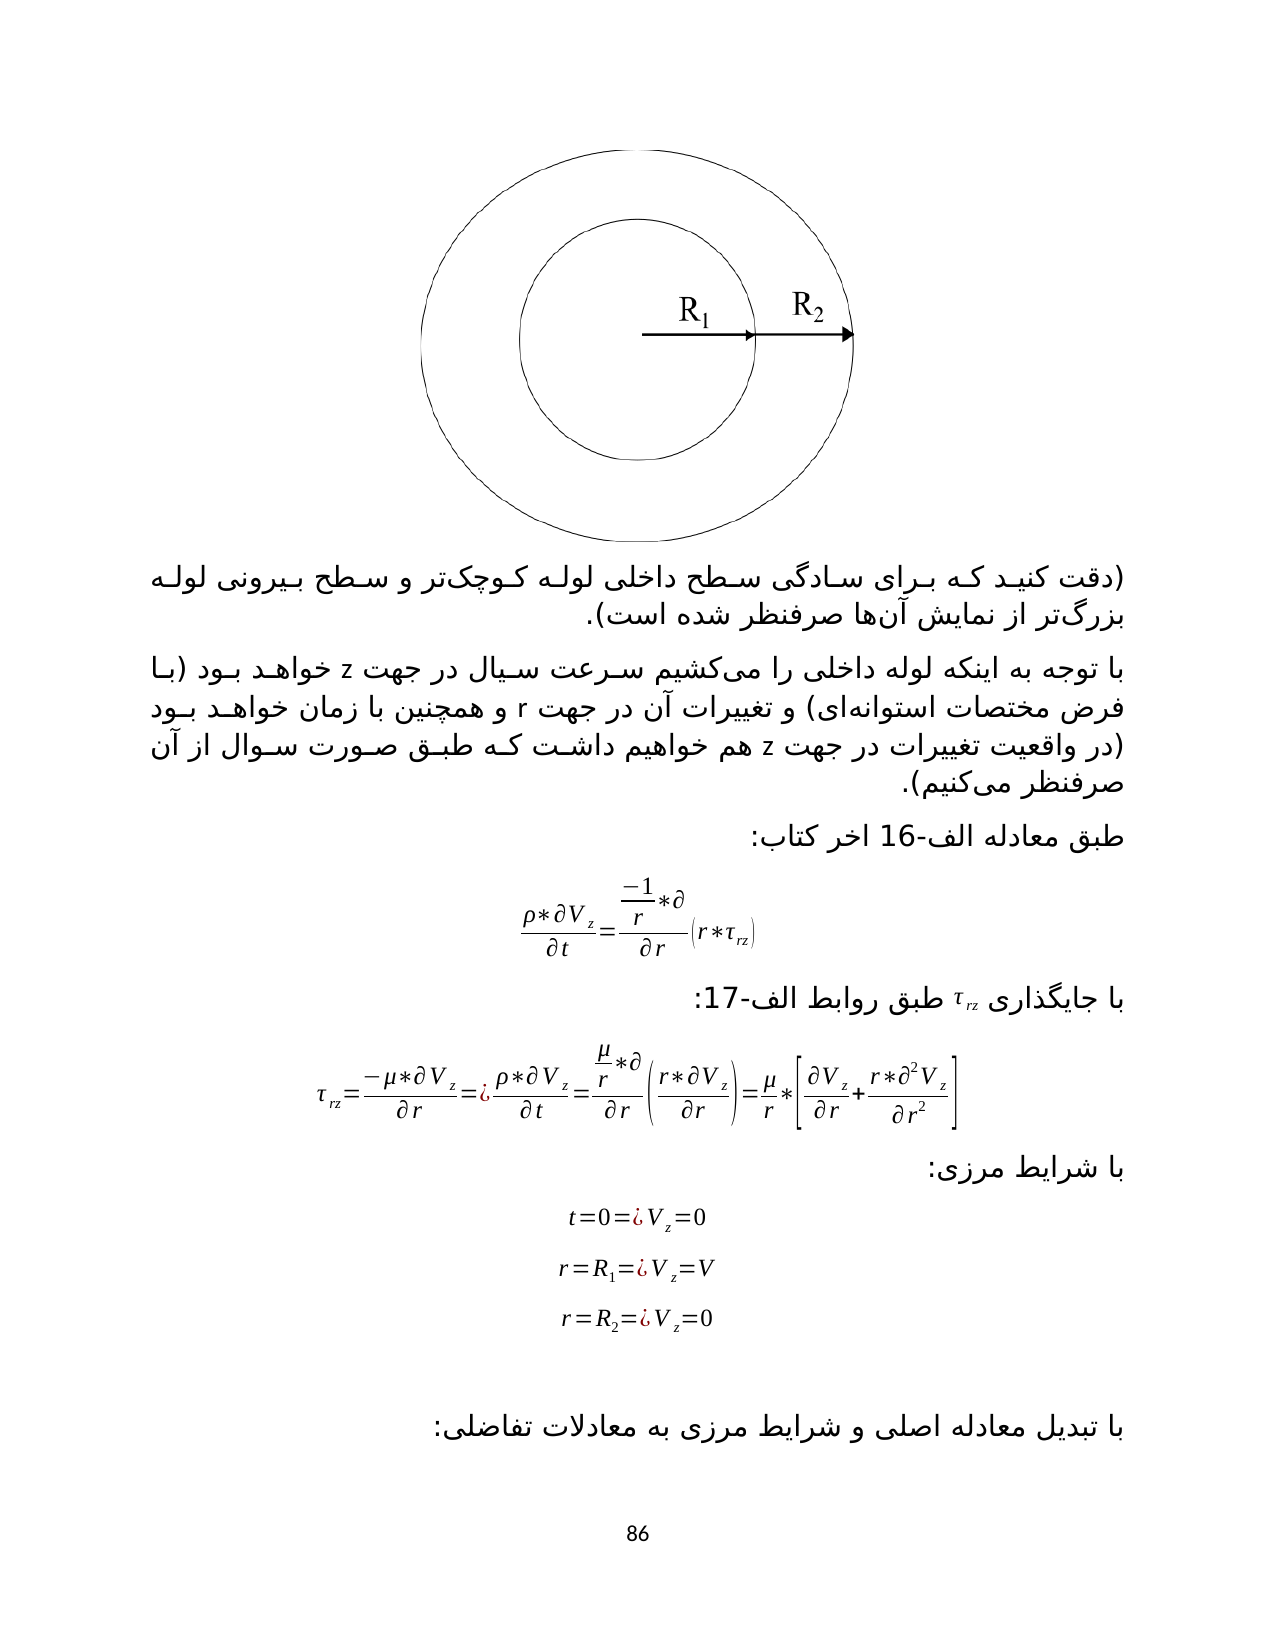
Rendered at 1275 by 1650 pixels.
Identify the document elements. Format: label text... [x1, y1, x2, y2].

text طبق معادله الف-16 اخر کتاب: [150, 819, 1125, 853]
text با جایگذاری طبق روابط الف-17: [150, 981, 1125, 1015]
text با تبدیل معادله اصلی و شرایط مرزی به معادلات تفاضلی: [150, 1410, 1125, 1444]
text (دقت کنید که برای سادگی سطح داخلی لوله کوچک‌تر و سطح بیرونی لوله بزرگ‌تر از نمایش آن‌ها صرفنظر شده است). [150, 561, 1125, 631]
picture [420, 150, 855, 542]
text با شرایط مرزی: [150, 1151, 1125, 1185]
text با توجه به اینکه لوله داخلی را می‌کشیم سرعت سیال در جهت z خواهد بود (با فرض مختصات استوانه‌ای) و تغییرات آن در جهت r و همچنین با زمان خواهد بود (در واقعیت تغییرات در جهت z هم خواهیم داشت که طبق صورت سوال از آن صرفنظر می‌کنیم). [150, 651, 1125, 799]
